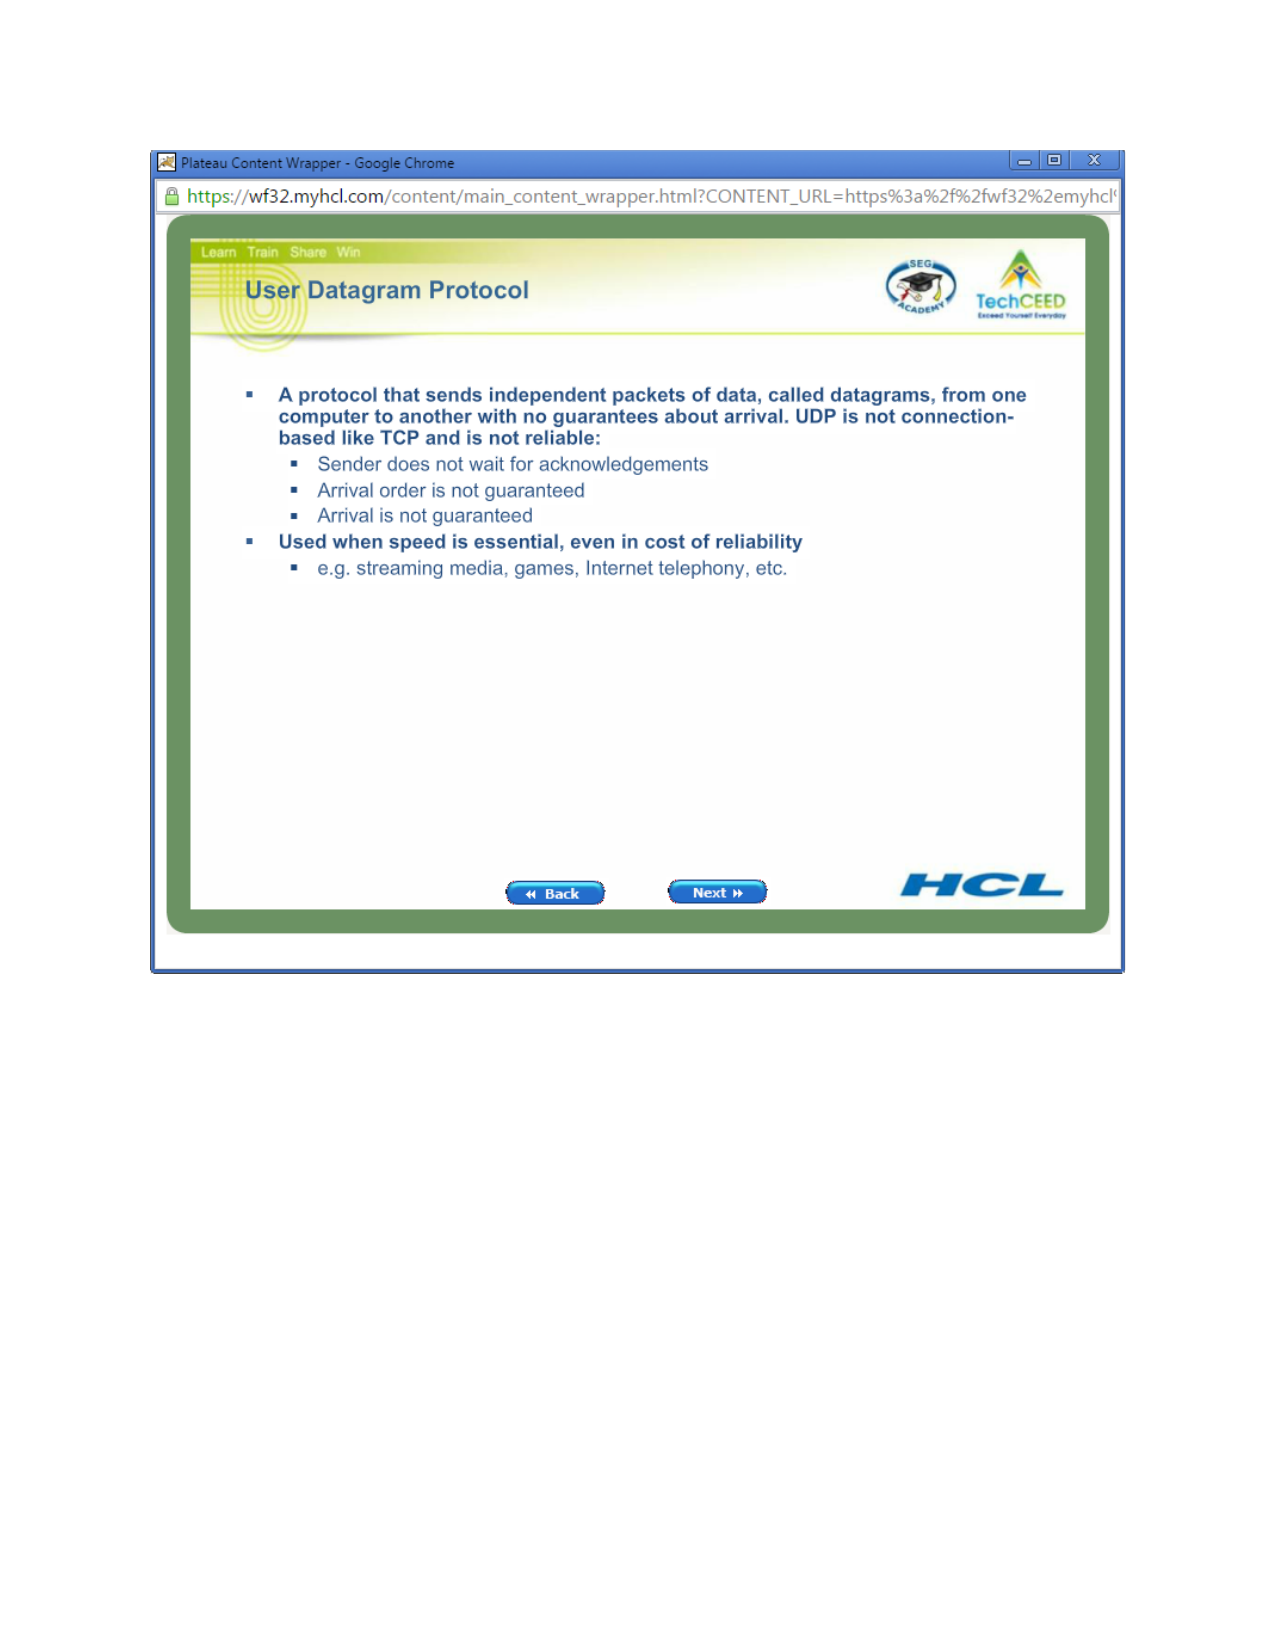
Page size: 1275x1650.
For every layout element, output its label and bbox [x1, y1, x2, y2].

picture [150, 150, 1125, 974]
